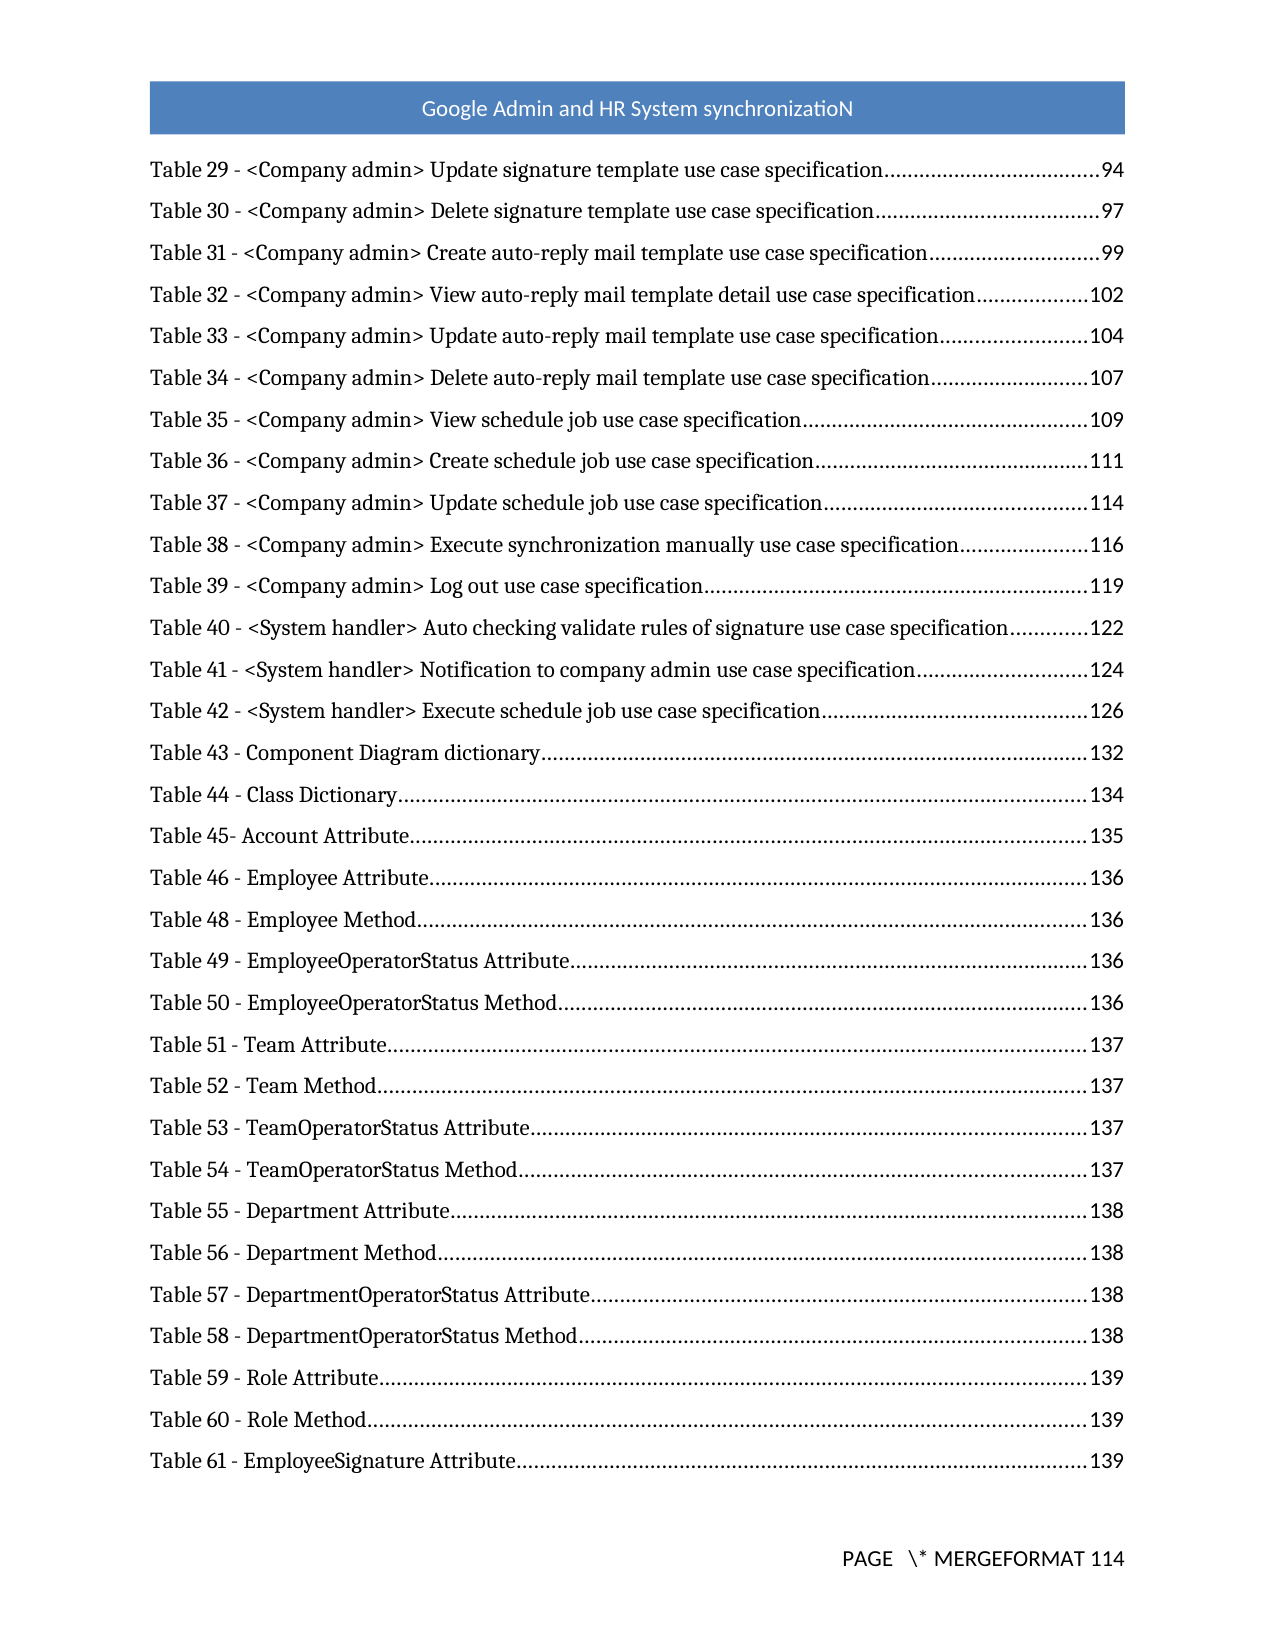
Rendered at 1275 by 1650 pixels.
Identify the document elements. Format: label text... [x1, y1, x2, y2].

text Table 61 - EmployeeSignature Attribute 139 [150, 1442, 1125, 1479]
text Table 35 - <Company admin> View schedule job use case specification 109 [150, 400, 1125, 437]
text Table 44 - Class Dictionary 134 [150, 775, 1125, 812]
text Table 46 - Employee Attribute 136 [150, 858, 1125, 896]
text Table 43 - Component Diagram dictionary 132 [150, 733, 1125, 771]
text Table 39 - <Company admin> Log out use case specification 119 [150, 567, 1125, 604]
text Table 53 - TeamOperatorStatus Attribute 137 [150, 1108, 1125, 1146]
text Table 33 - <Company admin> Update auto-reply mail template use case specification 104 [150, 317, 1125, 354]
text Table 51 - Team Attribute 137 [150, 1025, 1125, 1062]
text Table 41 - <System handler> Notification to company admin use case specification 124 [150, 650, 1125, 687]
text Table 29 - <Company admin> Update signature template use case specification 94 [150, 150, 1125, 187]
text Table 36 - <Company admin> Create schedule job use case specification 111 [150, 442, 1125, 479]
text Table 34 - <Company admin> Delete auto-reply mail template use case specification 107 [150, 358, 1125, 396]
text Table 48 - Employee Method 136 [150, 900, 1125, 937]
text Table 50 - EmployeeOperatorStatus Method 136 [150, 983, 1125, 1021]
text Table 56 - Department Method 138 [150, 1233, 1125, 1271]
text Table 57 - DepartmentOperatorStatus Attribute 138 [150, 1275, 1125, 1312]
text Table 58 - DepartmentOperatorStatus Method 138 [150, 1317, 1125, 1354]
text Table 55 - Department Attribute 138 [150, 1192, 1125, 1229]
text Table 30 - <Company admin> Delete signature template use case specification 97 [150, 192, 1125, 229]
text Table 31 - <Company admin> Create auto-reply mail template use case specification 99 [150, 233, 1125, 271]
text Table 60 - Role Method 139 [150, 1400, 1125, 1437]
text Table 32 - <Company admin> View auto-reply mail template detail use case specification 102 [150, 275, 1125, 312]
text Table 59 - Role Attribute 139 [150, 1358, 1125, 1396]
text Table 52 - Team Method 137 [150, 1067, 1125, 1104]
text Table 45- Account Attribute 135 [150, 817, 1125, 854]
text Table 38 - <Company admin> Execute synchronization manually use case specification 116 [150, 525, 1125, 562]
text Table 40 - <System handler> Auto checking validate rules of signature use case specification 122 [150, 608, 1125, 646]
text Table 54 - TeamOperatorStatus Method 137 [150, 1150, 1125, 1187]
text Table 37 - <Company admin> Update schedule job use case specification 114 [150, 483, 1125, 521]
text Table 49 - EmployeeOperatorStatus Attribute 136 [150, 942, 1125, 979]
text Table 42 - <System handler> Execute schedule job use case specification 126 [150, 692, 1125, 729]
